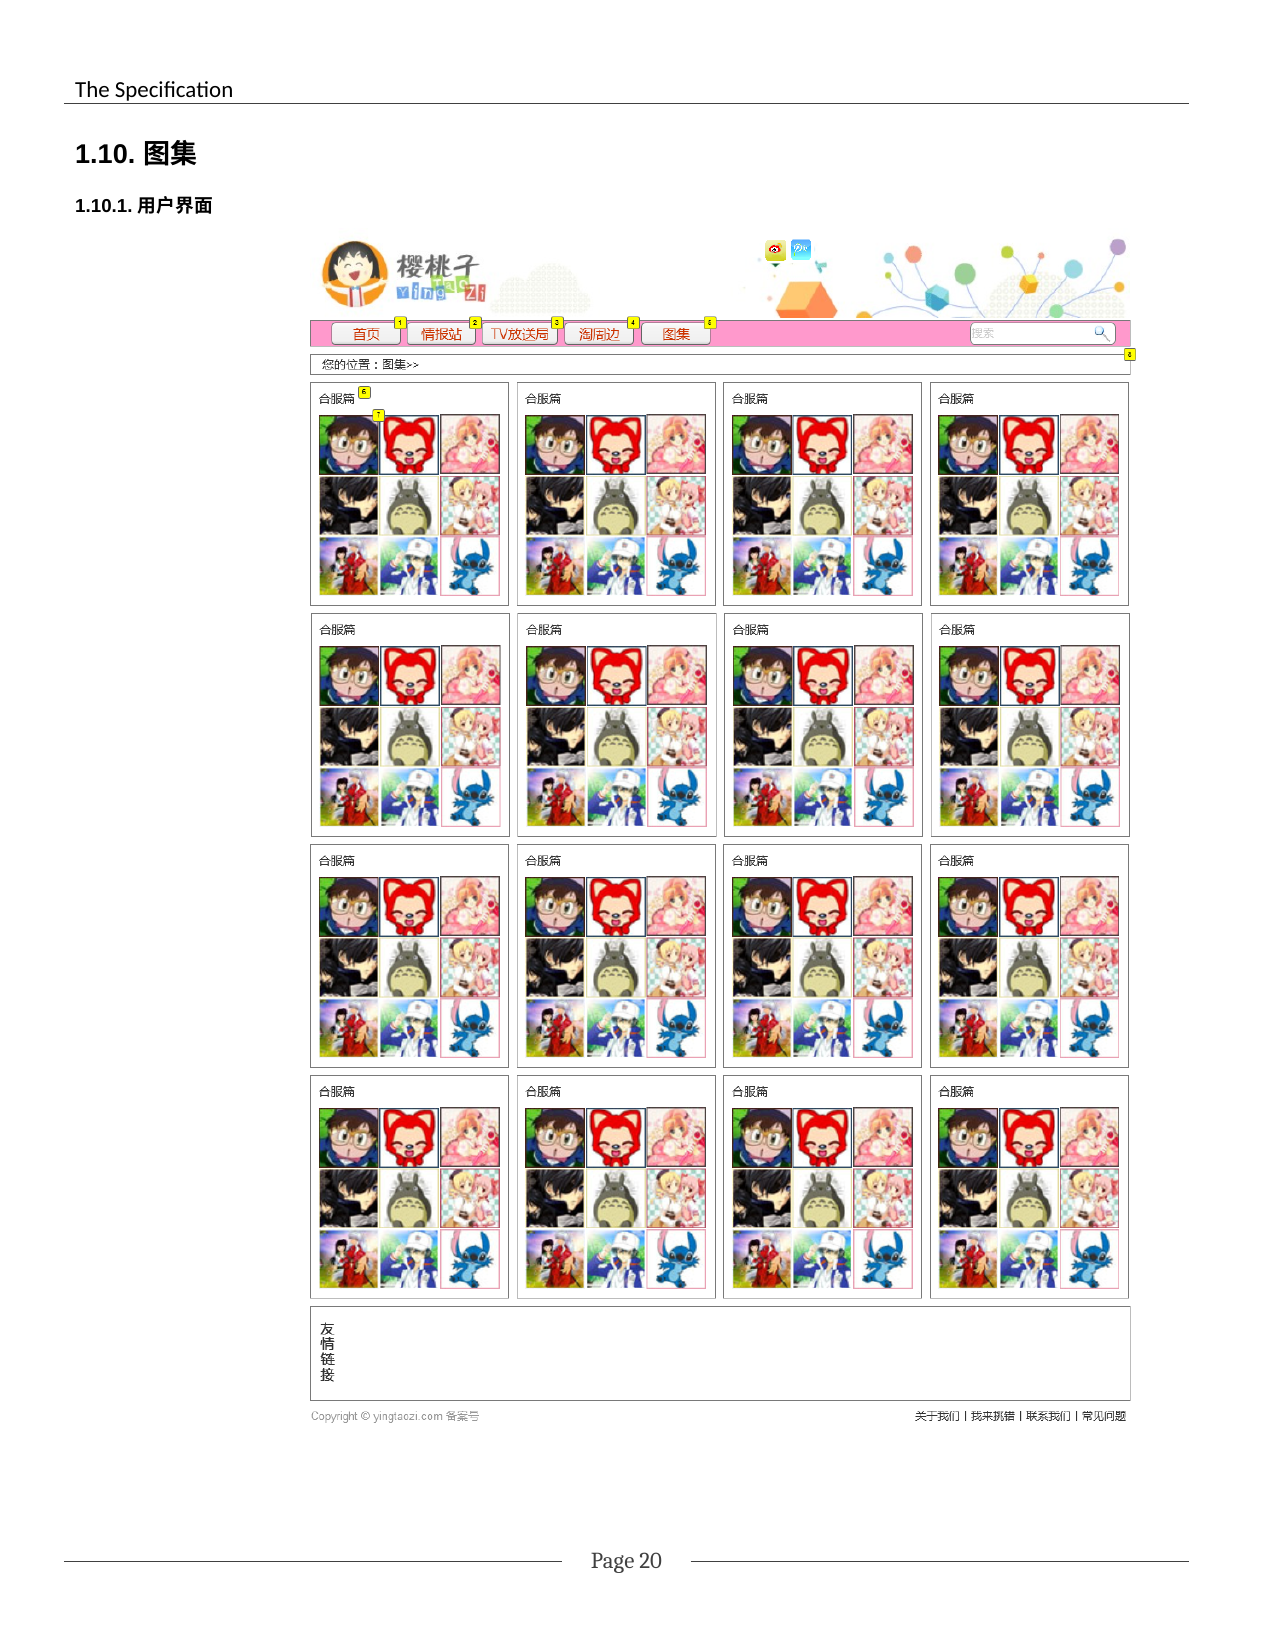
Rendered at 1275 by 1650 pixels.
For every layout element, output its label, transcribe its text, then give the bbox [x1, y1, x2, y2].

subtitle 用户界面 [75, 194, 1200, 216]
subtitle 图集 [75, 138, 1200, 169]
